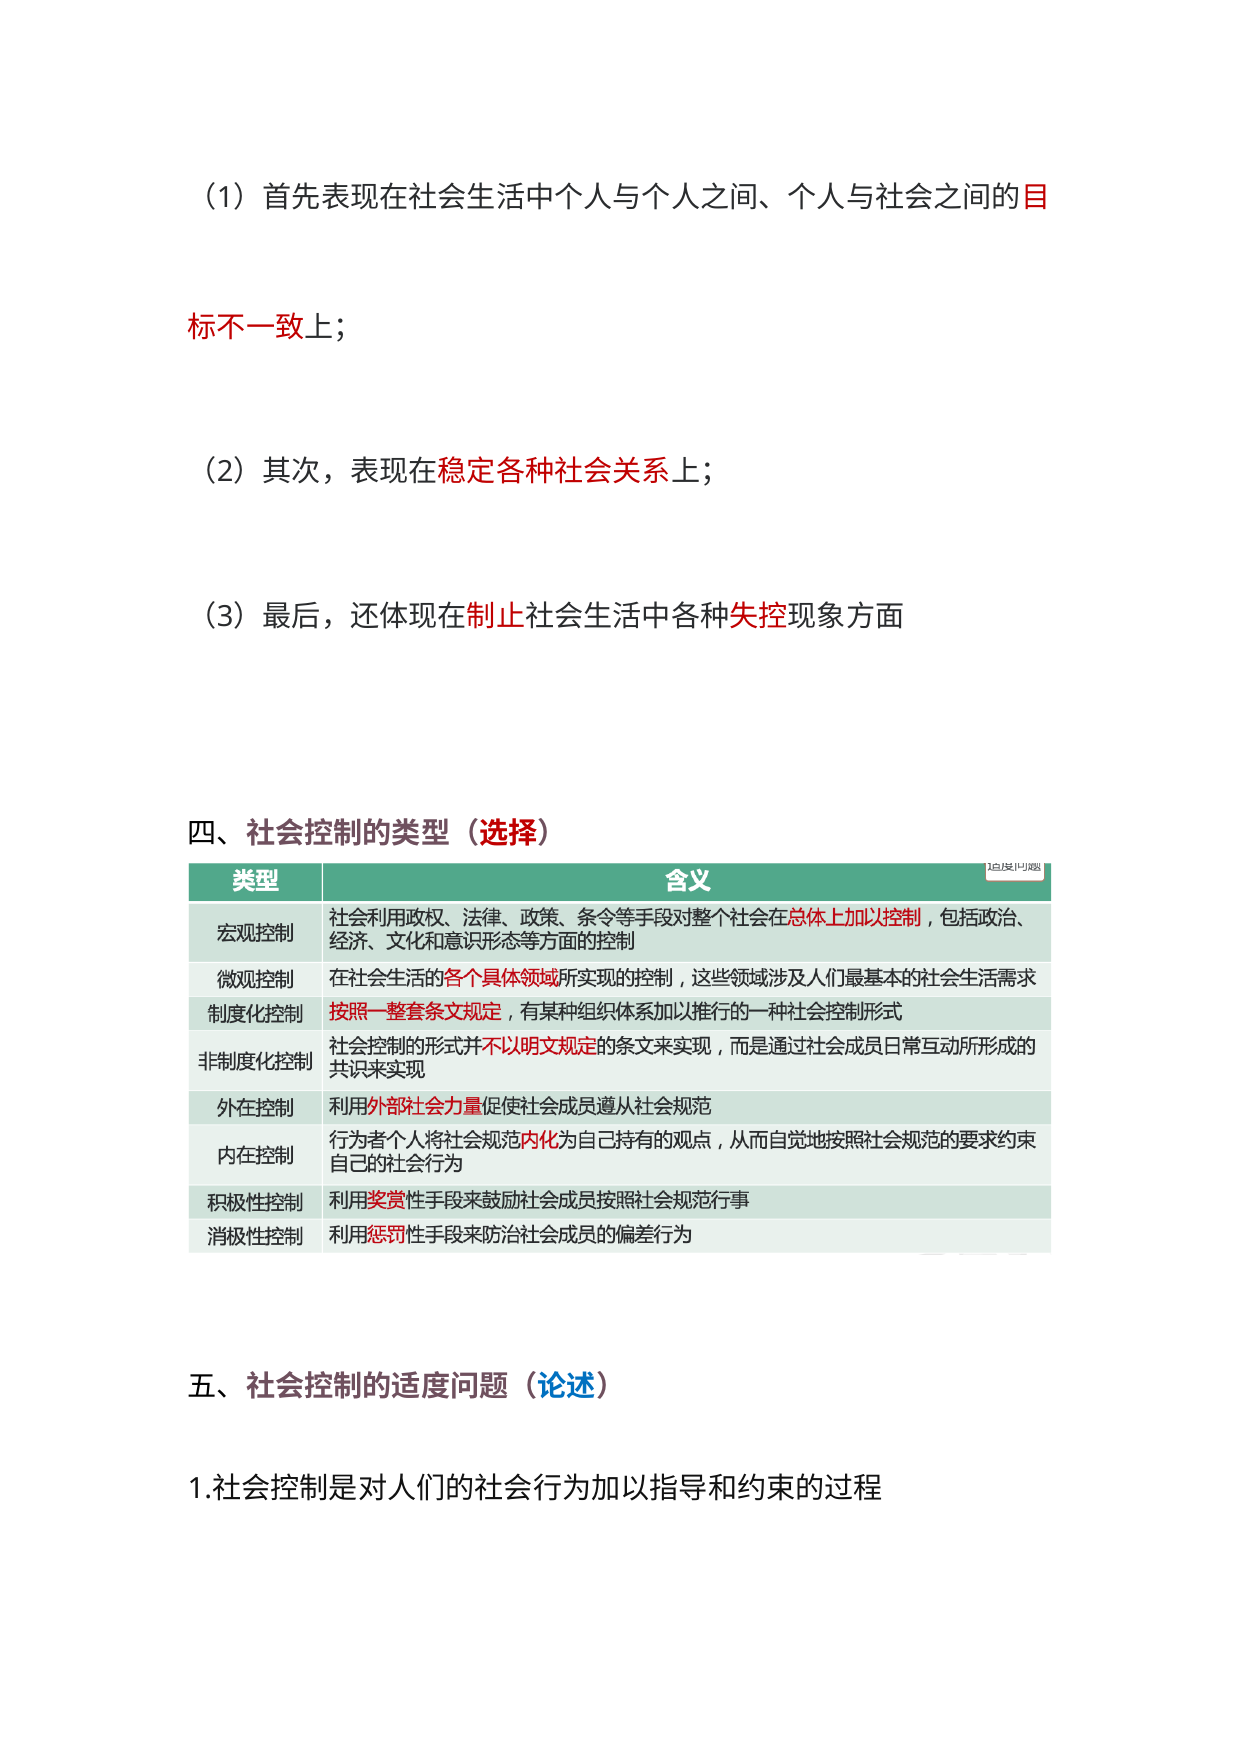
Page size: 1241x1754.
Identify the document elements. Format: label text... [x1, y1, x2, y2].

text 1.社会控制是对人们的社会行为加以指导和约束的过程 [187, 1454, 1053, 1519]
text 五、社会控制的适度问题（论述） [187, 1351, 1053, 1416]
text （1）首先表现在社会生活中个人与个人之间、个人与社会之间的目标不一致上； [187, 162, 1053, 357]
text 四、社会控制的类型（选择） [187, 799, 1053, 864]
text （2）其次，表现在稳定各种社会关系上； [187, 437, 1053, 502]
text （3）最后，还体现在制止社会生活中各种失控现象方面 [187, 582, 1053, 647]
picture [187, 863, 1052, 1255]
